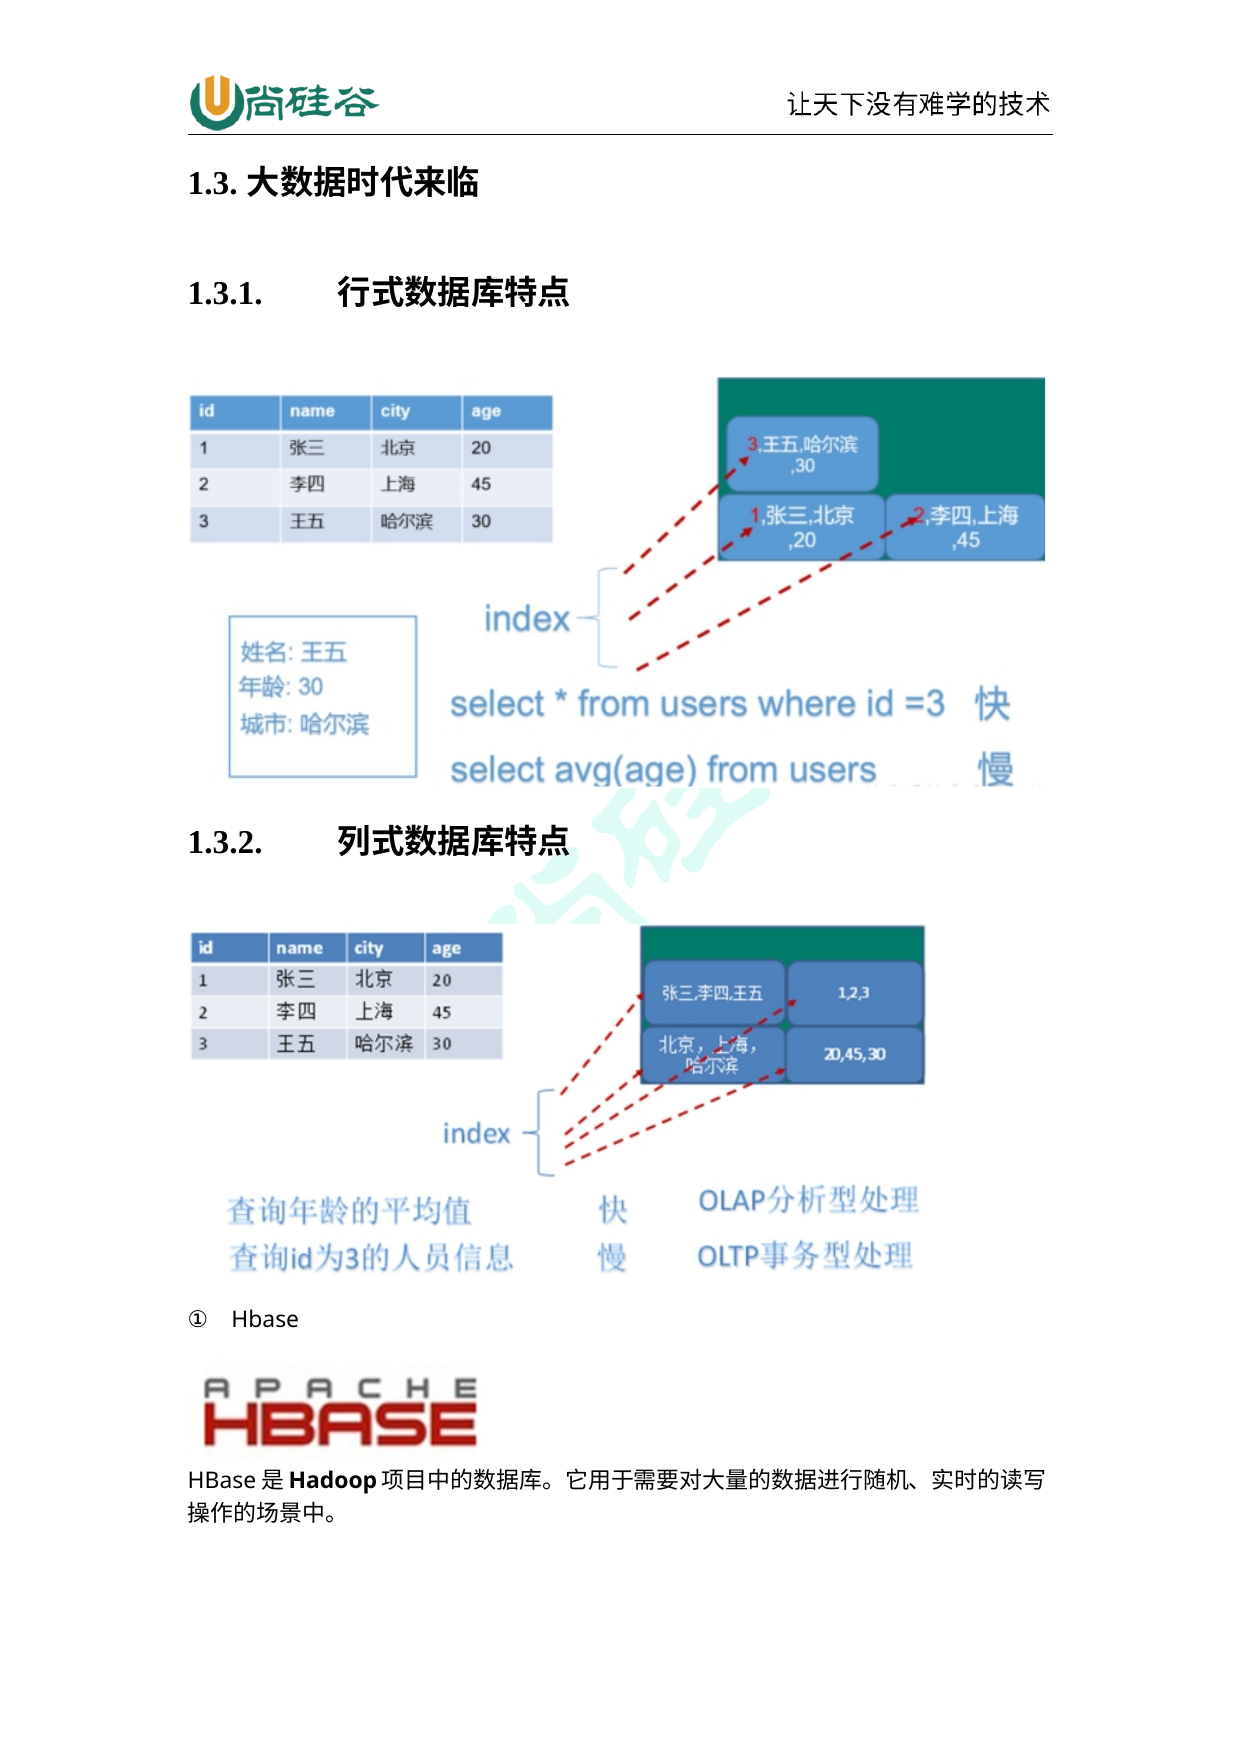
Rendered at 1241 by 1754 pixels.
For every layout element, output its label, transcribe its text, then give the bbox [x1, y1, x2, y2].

picture [187, 924, 928, 1283]
picture [187, 73, 1053, 132]
subtitle 列式数据库特点 [187, 814, 1053, 863]
subtitle 行式数据库特点 [187, 266, 1053, 314]
picture [187, 1355, 496, 1462]
subtitle 大数据时代来临 [187, 156, 1053, 204]
text HBase是Hadoop项目中的数据库。它用于需要对大量的数据进行随机、实时的读写操作的场景中。 [187, 1461, 1053, 1528]
list Hbase [187, 1303, 1053, 1334]
picture [187, 376, 1046, 788]
